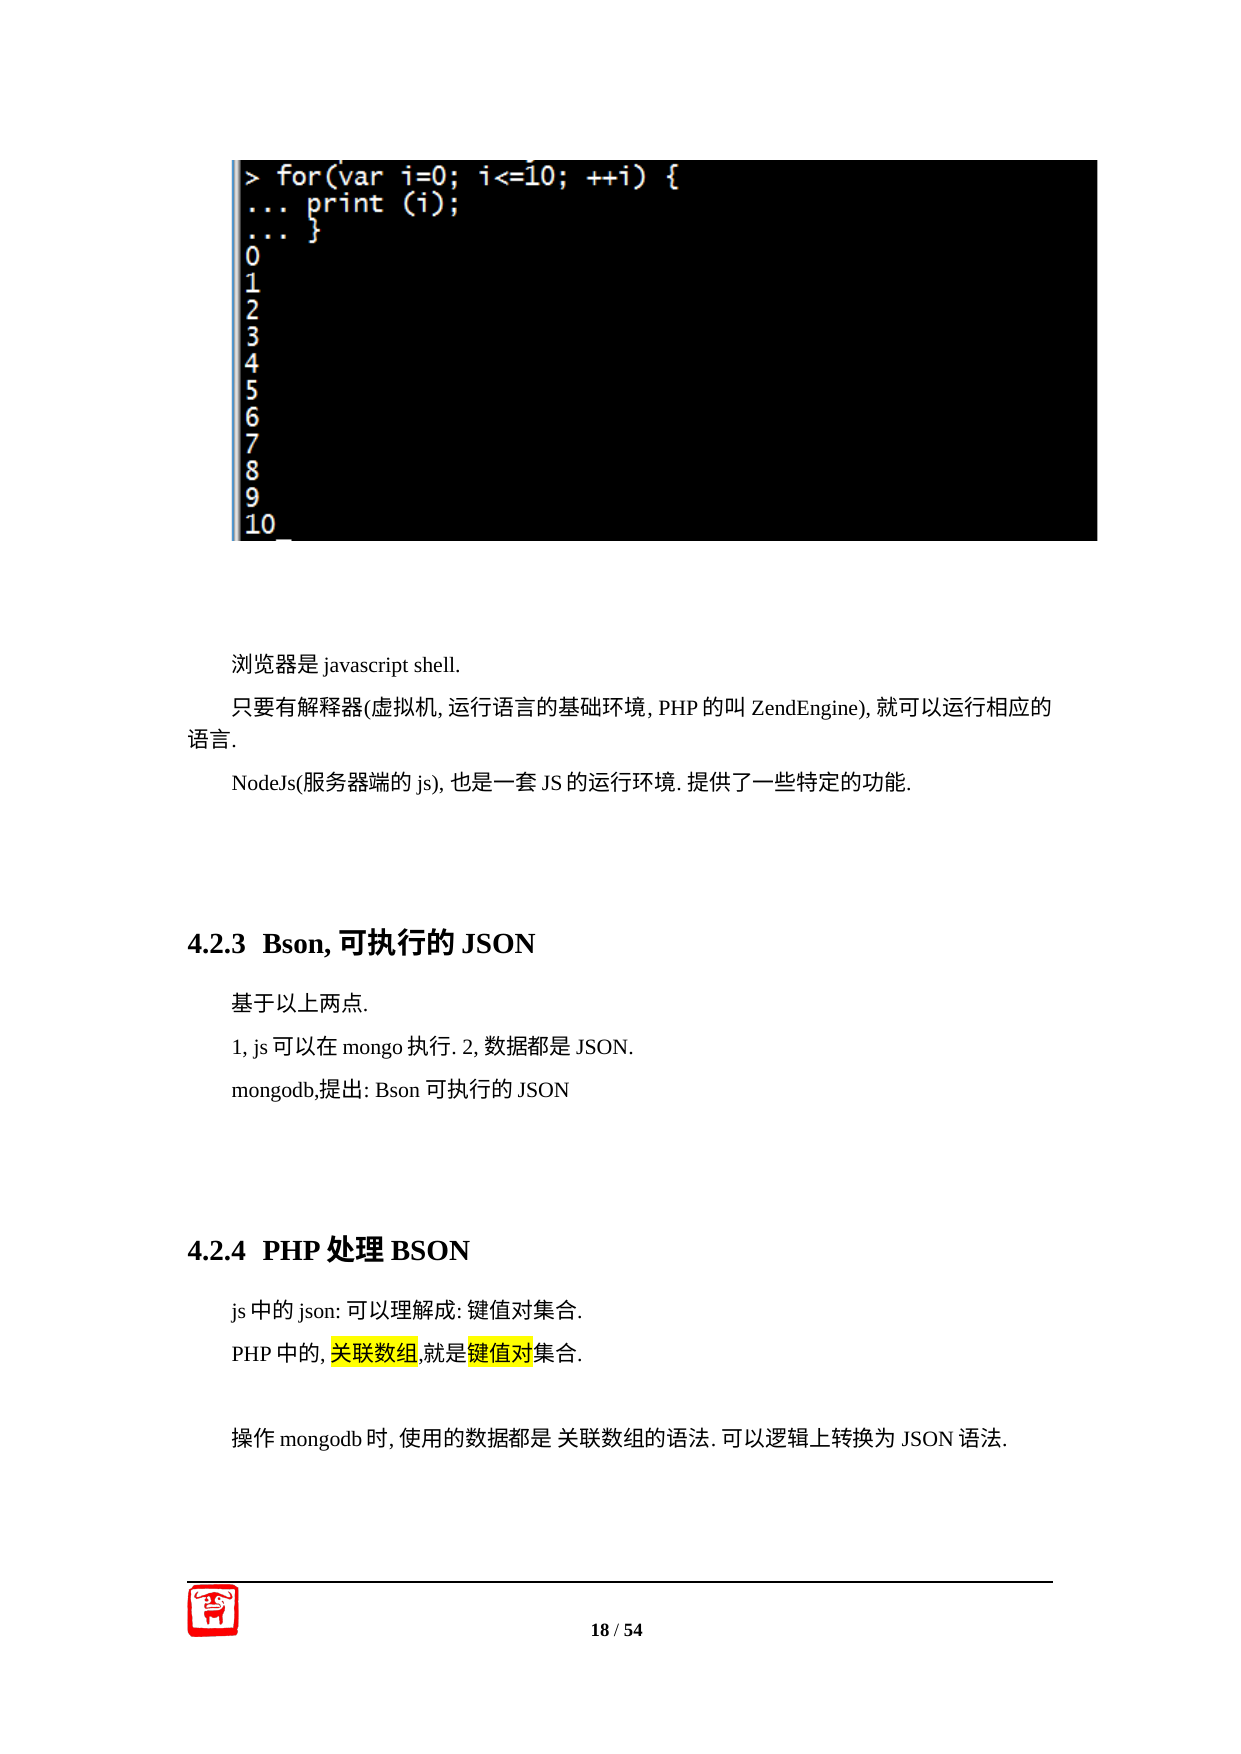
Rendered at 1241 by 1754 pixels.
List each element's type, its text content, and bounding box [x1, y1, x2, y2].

text js中的json: 可以理解成: 键值对集合. [187, 1292, 1053, 1325]
picture [187, 1584, 239, 1637]
text mongodb,提出: Bson 可执行的JSON [187, 1071, 1053, 1104]
text 基于以上两点. [187, 986, 1053, 1018]
subtitle PHP处理BSON [187, 1215, 1053, 1280]
picture [231, 160, 1098, 541]
text 只要有解释器(虚拟机, 运行语言的基础环境, PHP的叫ZendEngine), 就可以运行相应的语言. [187, 689, 1053, 754]
text PHP中的, 关联数组,就是键值对集合. [187, 1335, 1053, 1368]
text 浏览器是javascript shell. [187, 646, 1053, 679]
text NodeJs(服务器端的js), 也是一套JS的运行环境. 提供了一些特定的功能. [187, 765, 1053, 797]
text 1, js可以在mongo执行. 2, 数据都是JSON. [187, 1028, 1053, 1061]
subtitle Bson, 可执行的JSON [187, 908, 1053, 973]
text 操作mongodb时, 使用的数据都是 关联数组的语法. 可以逻辑上转换为 JSON语法. [187, 1421, 1053, 1453]
